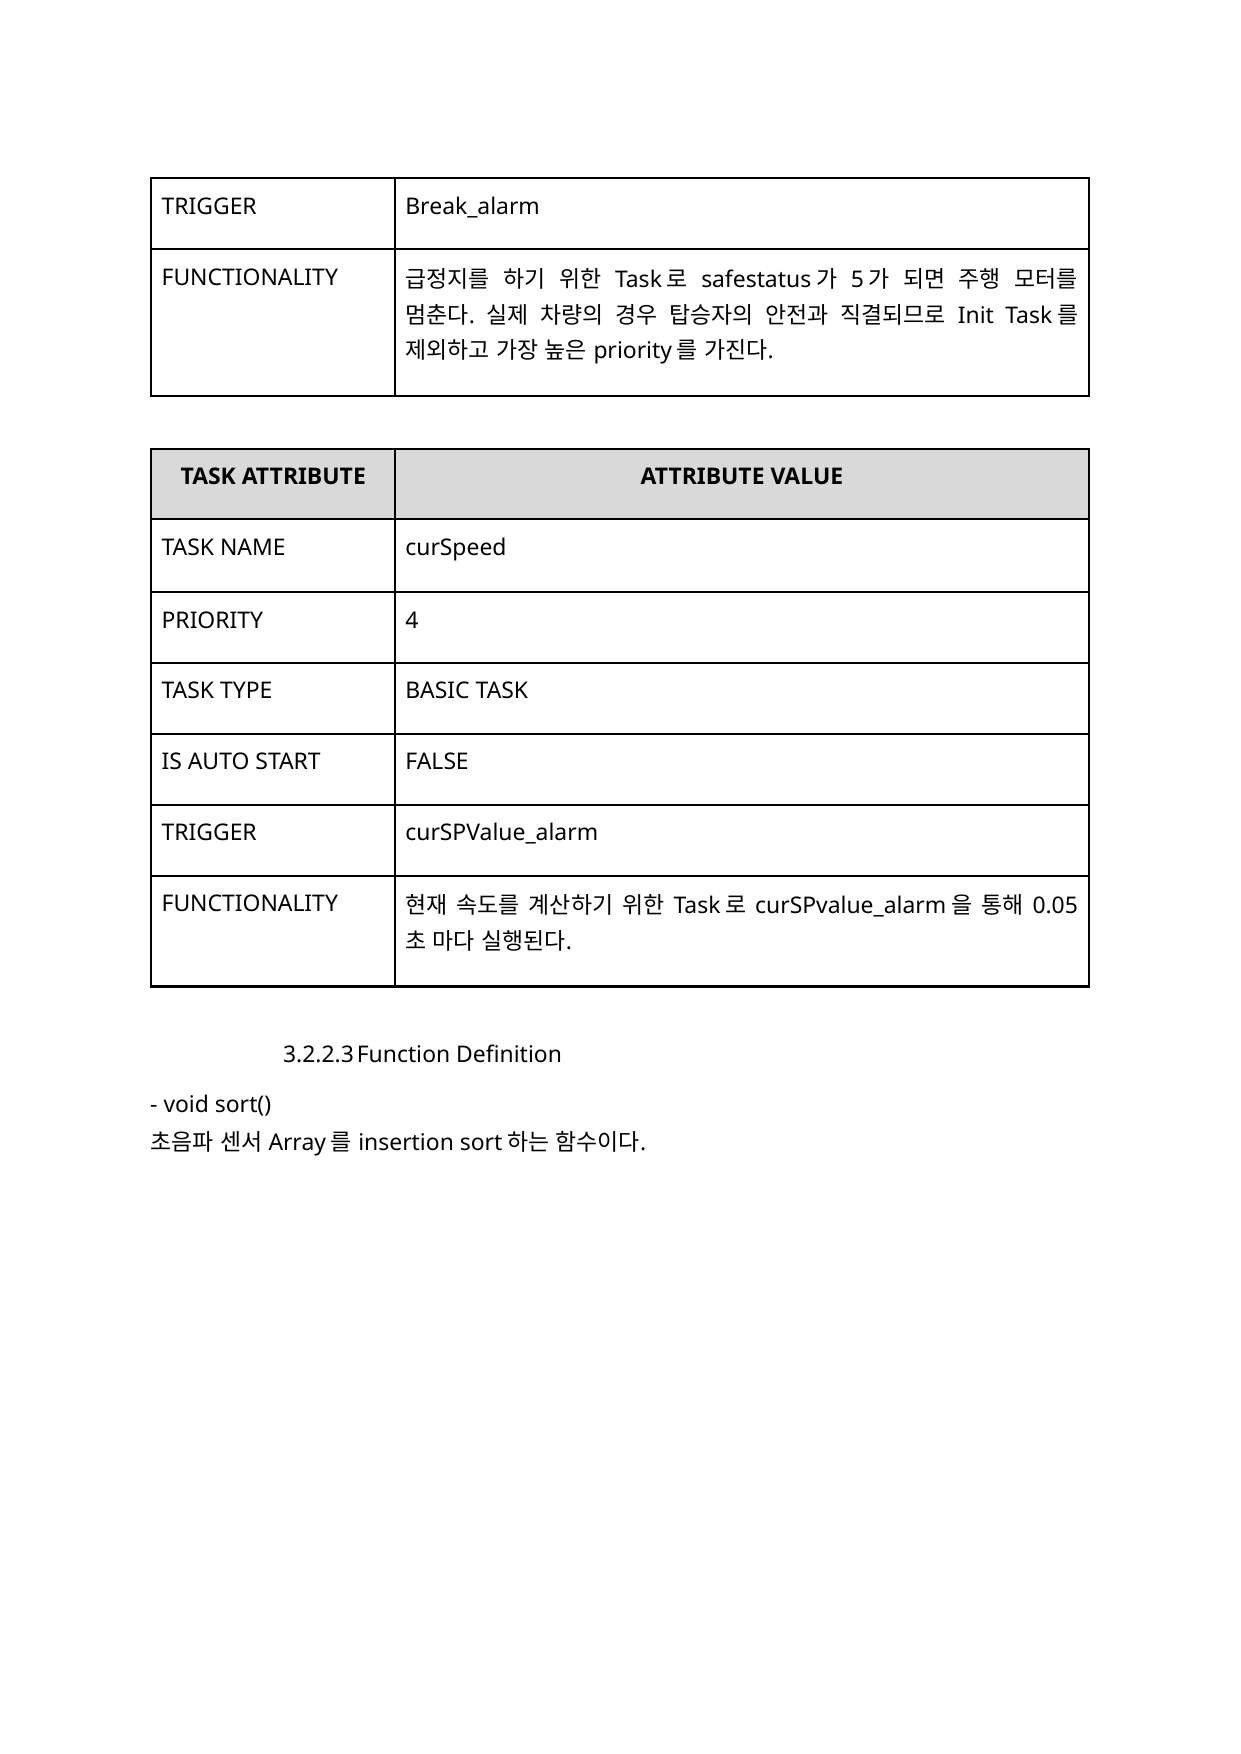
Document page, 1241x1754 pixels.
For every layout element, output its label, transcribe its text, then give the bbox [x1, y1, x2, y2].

table_cell 4 [396, 593, 1088, 662]
text - void sort() [150, 1088, 1090, 1119]
table_cell IS AUTO START [152, 735, 394, 804]
table_cell BASIC TASK [396, 664, 1088, 733]
table_cell curSPValue_alarm [396, 806, 1088, 874]
table_header TASK ATTRIBUTE [152, 450, 394, 518]
subtitle Function Definition [283, 1038, 1090, 1069]
table_cell TRIGGER [152, 806, 394, 874]
text 초음파 센서 Array를 insertion sort하는 함수이다. [150, 1124, 1090, 1158]
table_cell 현재 속도를 계산하기 위한 Task로 curSPvalue_alarm을 통해 0.05초 마다 실행된다. [396, 877, 1088, 985]
table_cell curSpeed [396, 520, 1088, 591]
table_cell PRIORITY [152, 593, 394, 662]
table_cell FALSE [396, 735, 1088, 804]
table_cell 급정지를 하기 위한 Task로 safestatus가 5가 되면 주행 모터를 멈춘다. 실제 차량의 경우 탑승자의 안전과 직결되므로 Init Task를 제외하고 가장 높은 priority를 가진다. [396, 250, 1088, 395]
table_cell TRIGGER [152, 179, 394, 248]
table_cell FUNCTIONALITY [152, 250, 394, 395]
table_cell TASK NAME [152, 520, 394, 591]
table_cell Break_alarm [396, 179, 1088, 248]
table_cell FUNCTIONALITY [152, 877, 394, 985]
table_cell TASK TYPE [152, 664, 394, 733]
table_header ATTRIBUTE VALUE [396, 450, 1088, 518]
